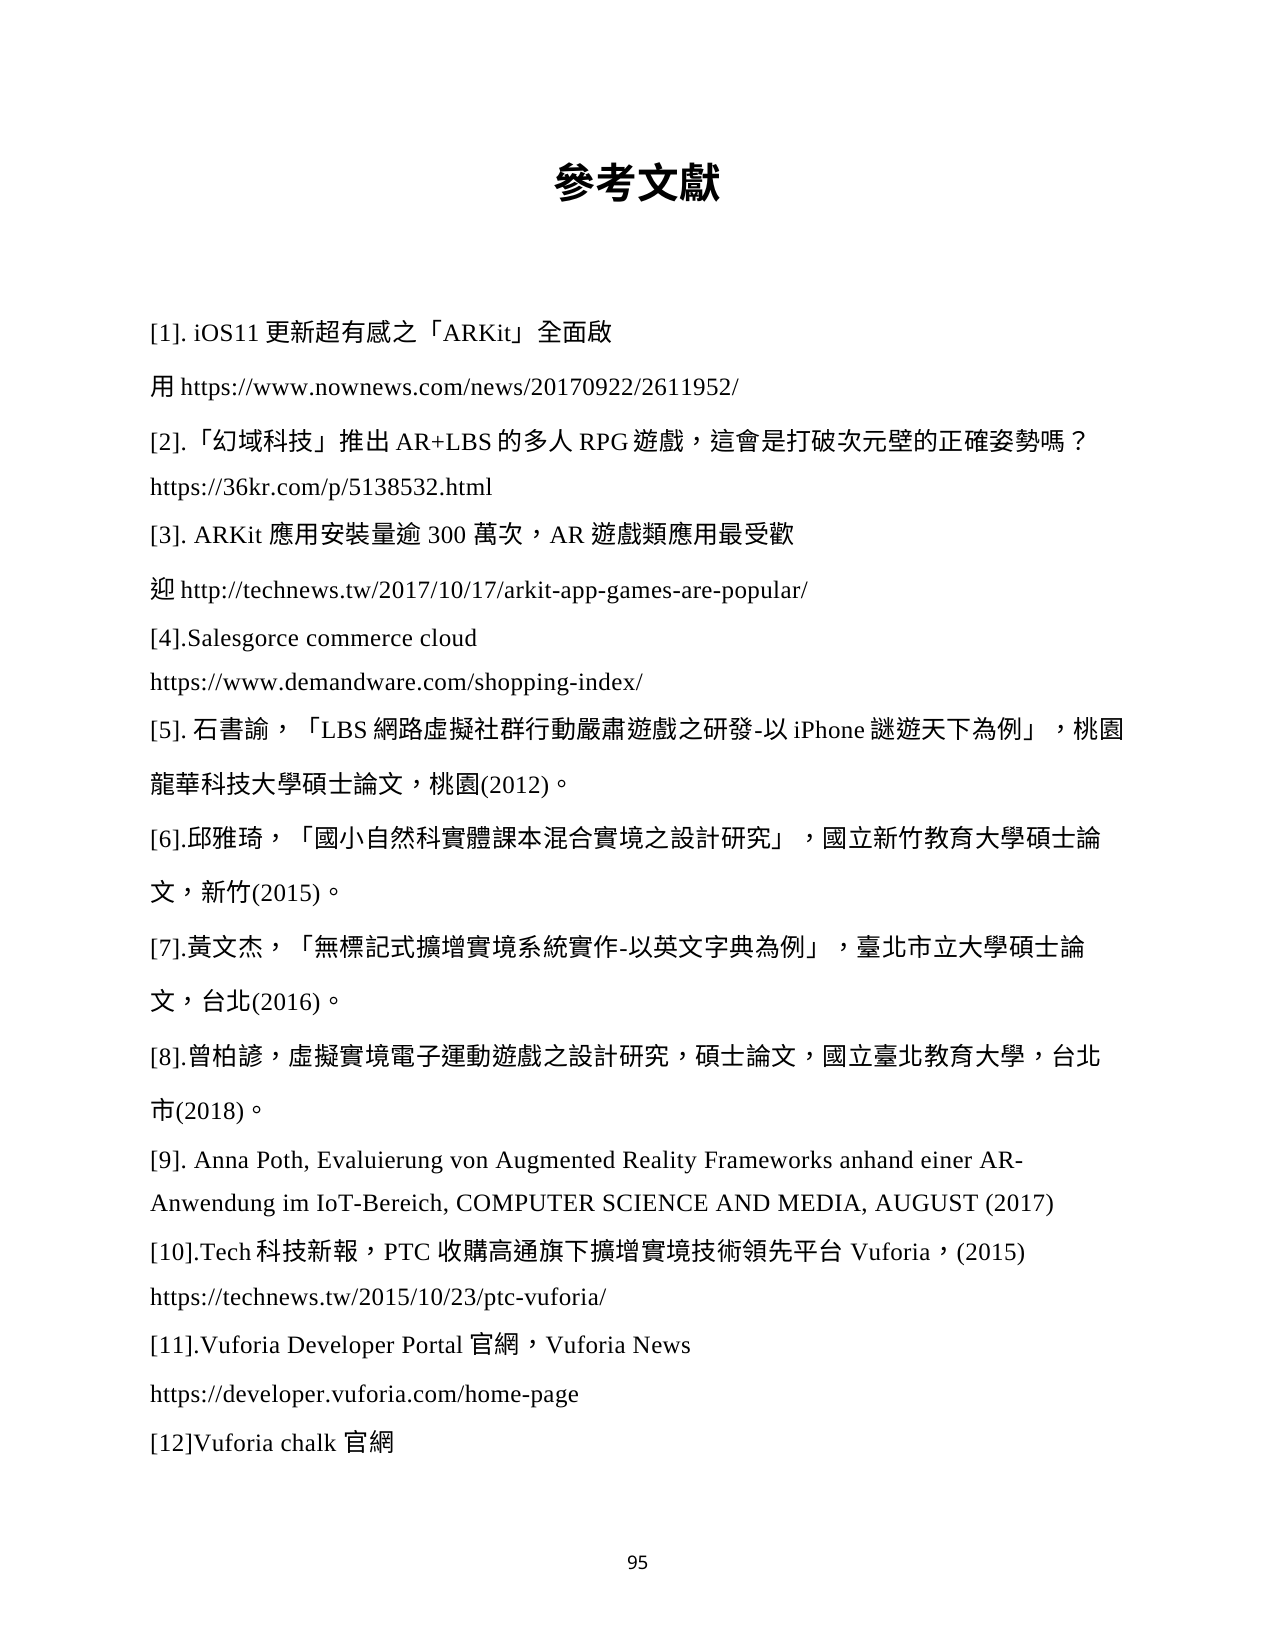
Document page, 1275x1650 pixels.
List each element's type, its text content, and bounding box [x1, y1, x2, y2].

text [10].Tech科技新報，PTC 收購高通旗下擴增實境技術領先平台 Vuforia，(2015) https://technews.tw/2015/10/23/ptc-vuforia/ [150, 1231, 1125, 1310]
text 文，台北(2016)。 [150, 982, 1125, 1018]
text [12]Vuforia chalk 官網 [150, 1422, 1125, 1458]
text [9]. Anna Poth, Evaluierung von Augmented Reality Frameworks anhand einer AR-Anwendung im IoT-Bereich, COMPUTER SCIENCE AND MEDIA, AUGUST (2017) [150, 1145, 1125, 1217]
text 參考文獻 [150, 150, 1125, 210]
text [1]. iOS11更新超有感之「ARKit」全面啟用https://www.nownews.com/news/20170922/2611952/ [150, 312, 1125, 403]
text [5]. 石書諭，「LBS網路虛擬社群行動嚴肅遊戲之研發-以iPhone謎遊天下為例」，桃園龍華科技大學碩士論文，桃園(2012)。 [150, 710, 1125, 800]
text [2].「幻域科技」推出AR+LBS的多人RPG遊戲，這會是打破次元壁的正確姿勢嗎？https://36kr.com/p/5138532.html [150, 421, 1125, 500]
text https://www.demandware.com/shopping-index/ [150, 667, 1125, 695]
text [4].Salesgorce commerce cloud [150, 623, 1125, 652]
text [7].黃文杰，「無標記式擴增實境系統實作-以英文字典為例」，臺北市立大學碩士論 [150, 927, 1125, 963]
text [8].曾柏諺，虛擬實境電子運動遊戲之設計研究，碩士論文，國立臺北教育大學，台北市(2018)。 [150, 1036, 1125, 1127]
text [3]. ARKit 應用安裝量逾 300 萬次，AR 遊戲類應用最受歡迎http://technews.tw/2017/10/17/arkit-app-games-are-popular/ [150, 515, 1125, 605]
text [6].邱雅琦，「國⼩⾃然科實體課本混合實境之設計研究」，國立新竹教育大學碩士論文，新竹(2015)。 [150, 818, 1125, 909]
text [11].Vuforia Developer Portal官網，Vuforia News [150, 1325, 1125, 1361]
text https://developer.vuforia.com/home-page [150, 1379, 1125, 1408]
